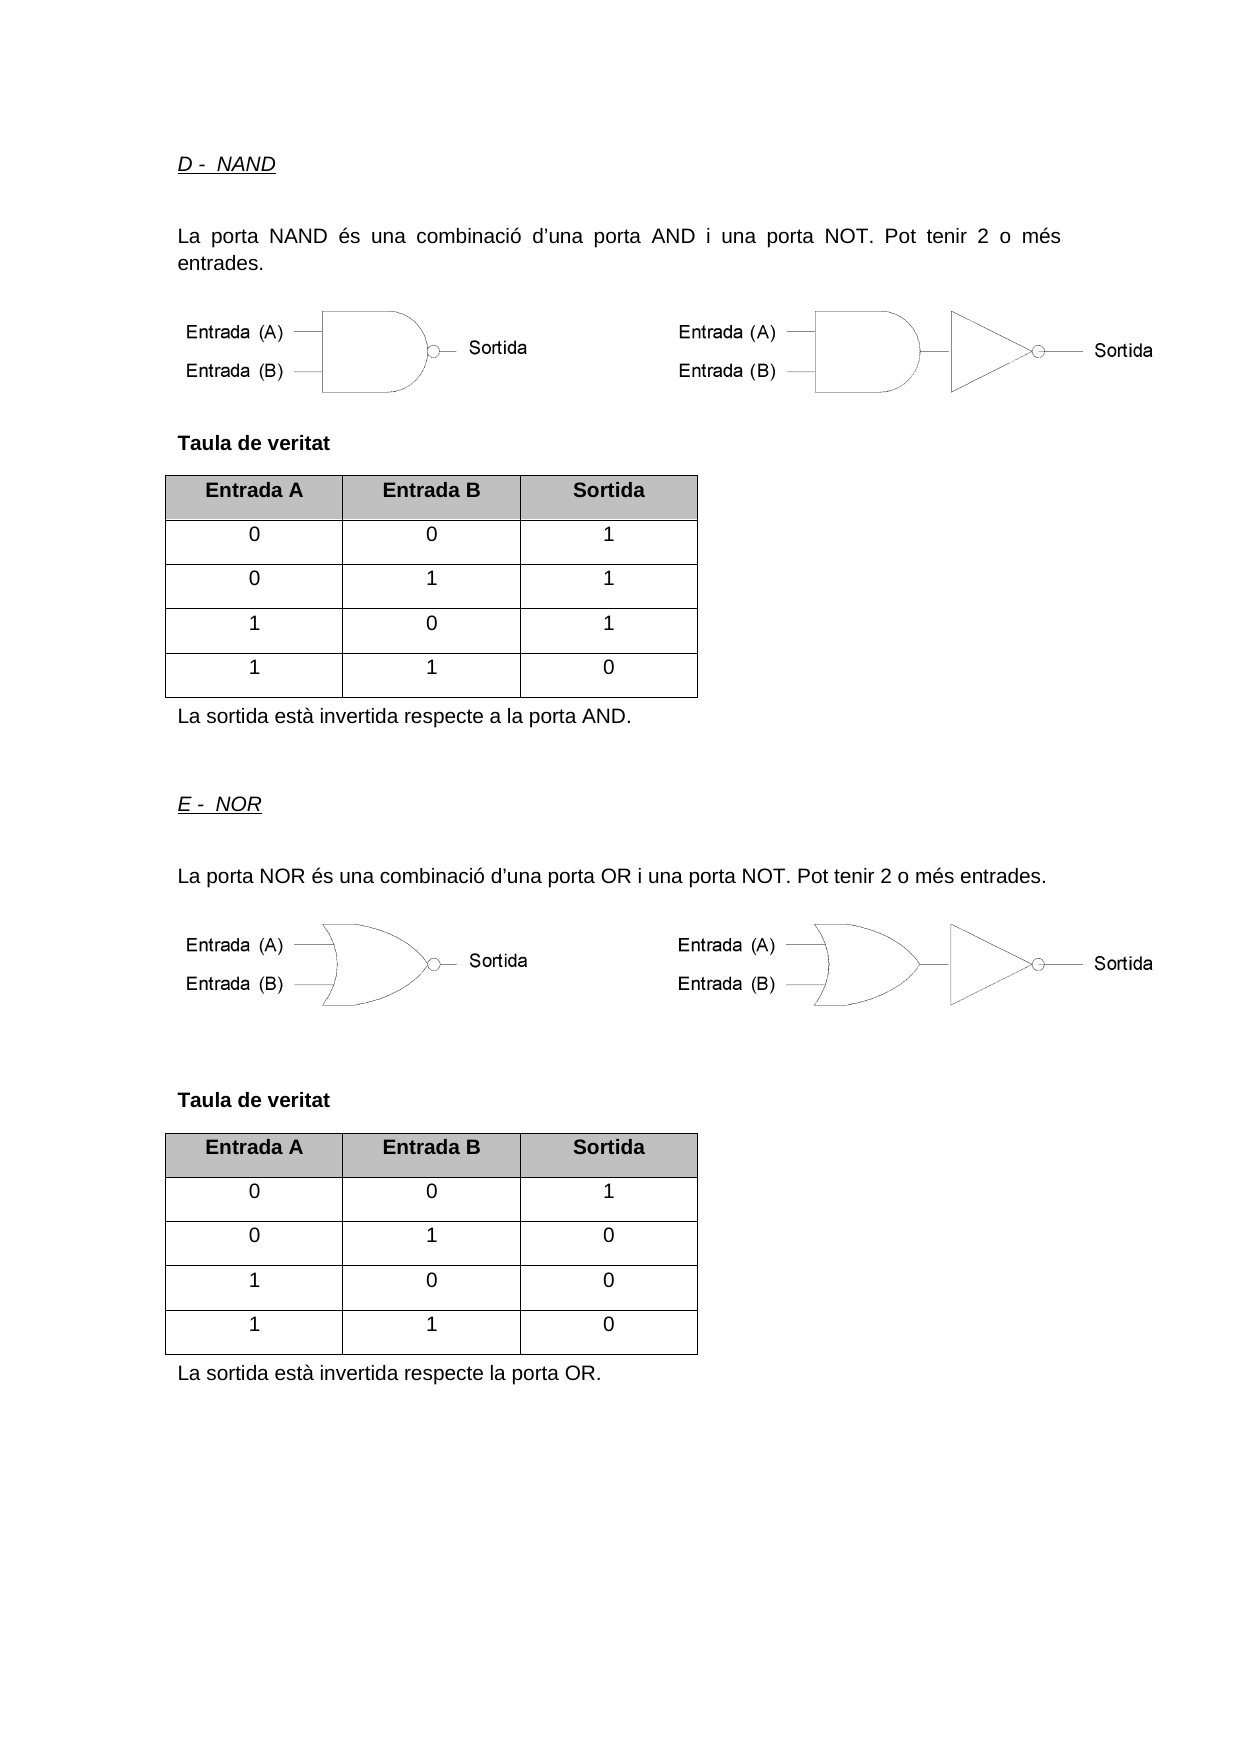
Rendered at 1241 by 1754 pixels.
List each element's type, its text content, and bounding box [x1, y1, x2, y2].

table_cell 1 [521, 1178, 697, 1221]
table_header Entrada A [166, 1134, 342, 1177]
text La porta NOR és una combinació d’una porta OR i una porta NOT. Pot tenir 2 o més entrades. [177, 864, 1063, 888]
table_cell 0 [343, 521, 520, 564]
table_cell 1 [343, 565, 520, 608]
table_header Entrada B [343, 476, 520, 519]
table_cell 0 [343, 609, 520, 652]
table_cell 1 [521, 609, 697, 652]
subtitle E - NOR [177, 792, 1063, 816]
table_cell 1 [166, 1311, 342, 1354]
text Taula de veritat [177, 1088, 1063, 1112]
table_cell 0 [521, 1266, 697, 1309]
table_cell 0 [343, 1266, 520, 1309]
table_cell 1 [166, 609, 342, 652]
table_cell 0 [166, 521, 342, 564]
text La sortida està invertida respecte la porta OR. [177, 1361, 1063, 1385]
table_header Sortida [521, 1134, 697, 1177]
subtitle D - NAND [177, 152, 1063, 176]
table_cell 1 [343, 654, 520, 697]
table_cell 0 [521, 1222, 697, 1265]
table_cell 1 [521, 565, 697, 608]
table_cell 0 [521, 654, 697, 697]
table_header Entrada A [166, 476, 342, 519]
picture [177, 908, 1181, 1024]
picture [177, 295, 1181, 411]
text La sortida està invertida respecte a la porta AND. [177, 704, 1063, 728]
table_cell 0 [166, 1178, 342, 1221]
table_header Entrada B [343, 1134, 520, 1177]
table_cell 0 [343, 1178, 520, 1221]
table_cell 1 [521, 521, 697, 564]
table_cell 1 [166, 654, 342, 697]
table_header Sortida [521, 476, 697, 519]
table_cell 1 [343, 1222, 520, 1265]
table_cell 0 [166, 565, 342, 608]
table_cell 1 [166, 1266, 342, 1309]
text Taula de veritat [177, 431, 1063, 455]
table_cell 0 [166, 1222, 342, 1265]
table_cell 1 [343, 1311, 520, 1354]
text La porta NAND és una combinació d’una porta AND i una porta NOT. Pot tenir 2 o més entrades. [177, 223, 1063, 275]
table_cell 0 [521, 1311, 697, 1354]
